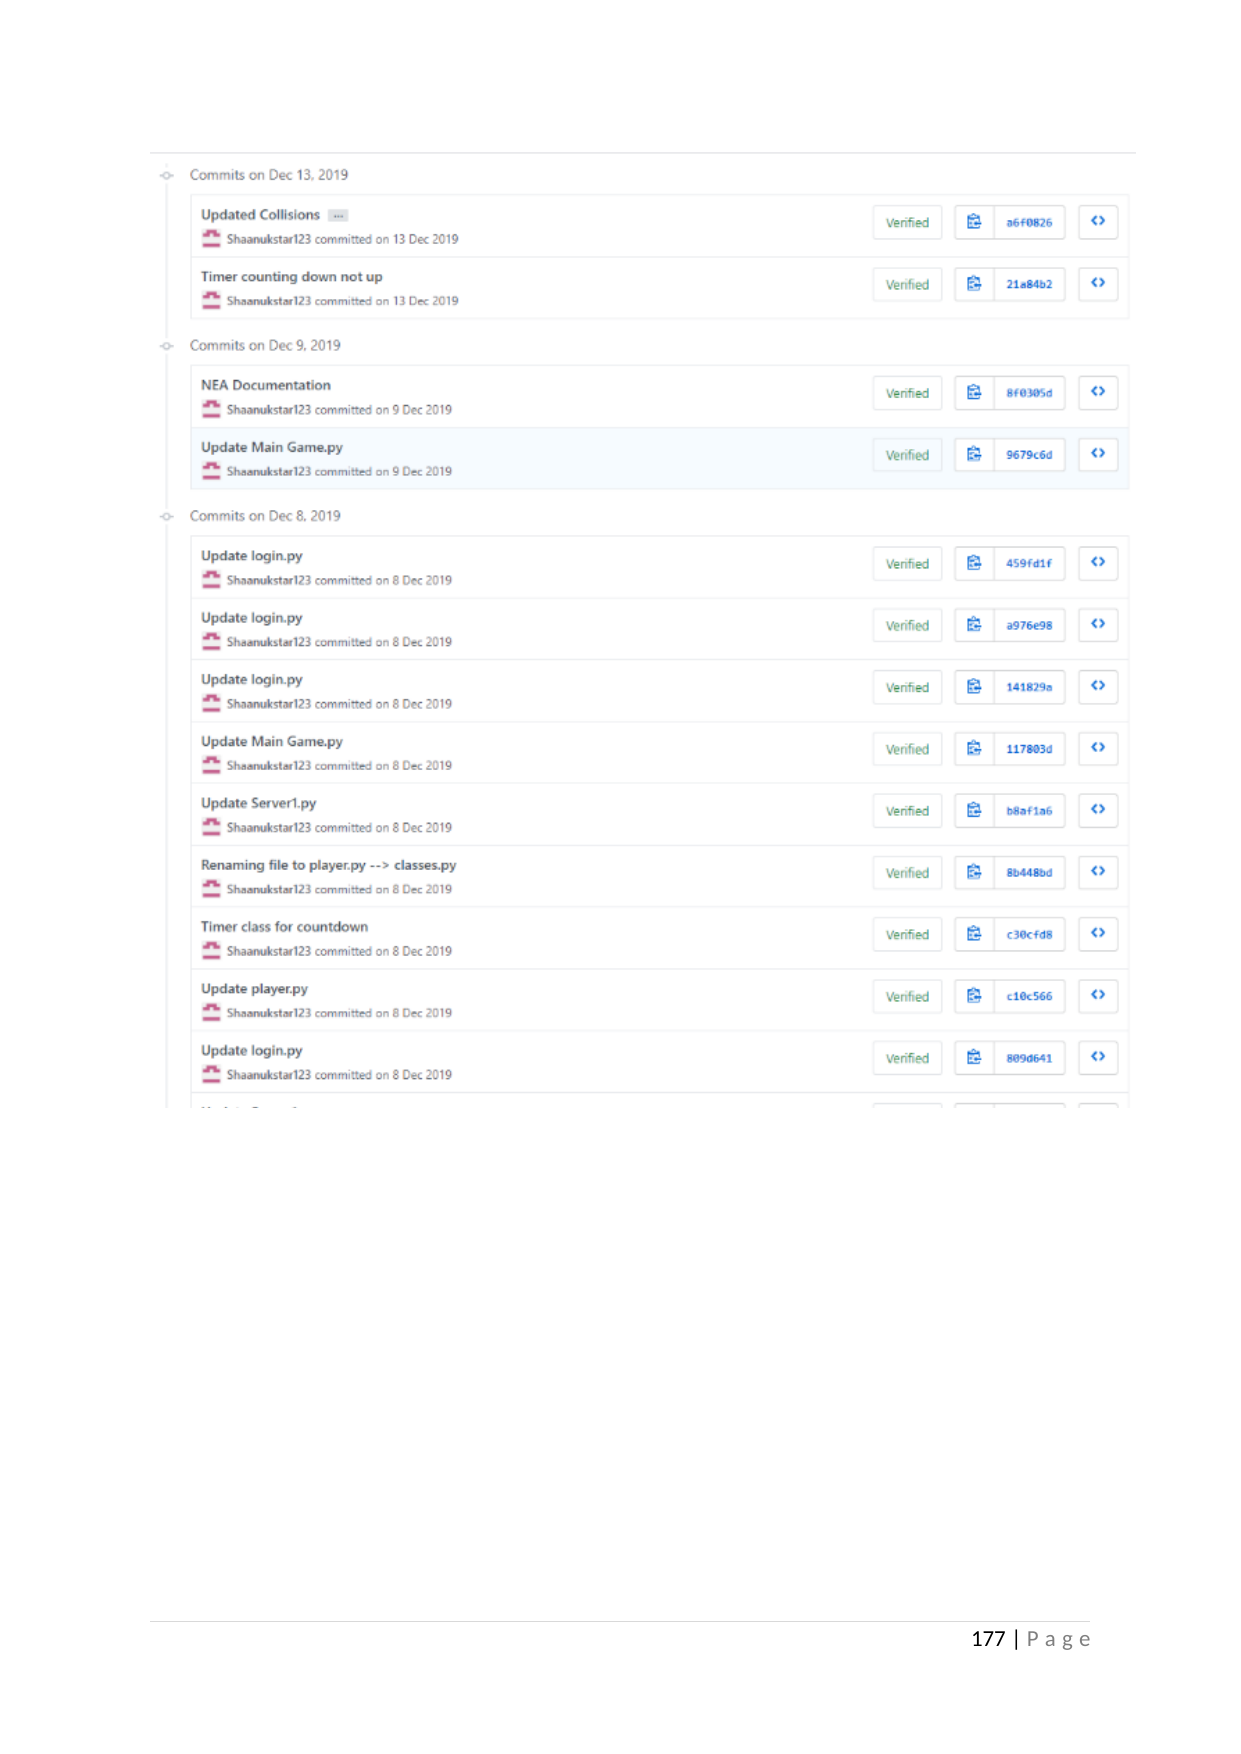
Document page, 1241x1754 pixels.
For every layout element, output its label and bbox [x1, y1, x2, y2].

picture [150, 150, 1136, 1108]
